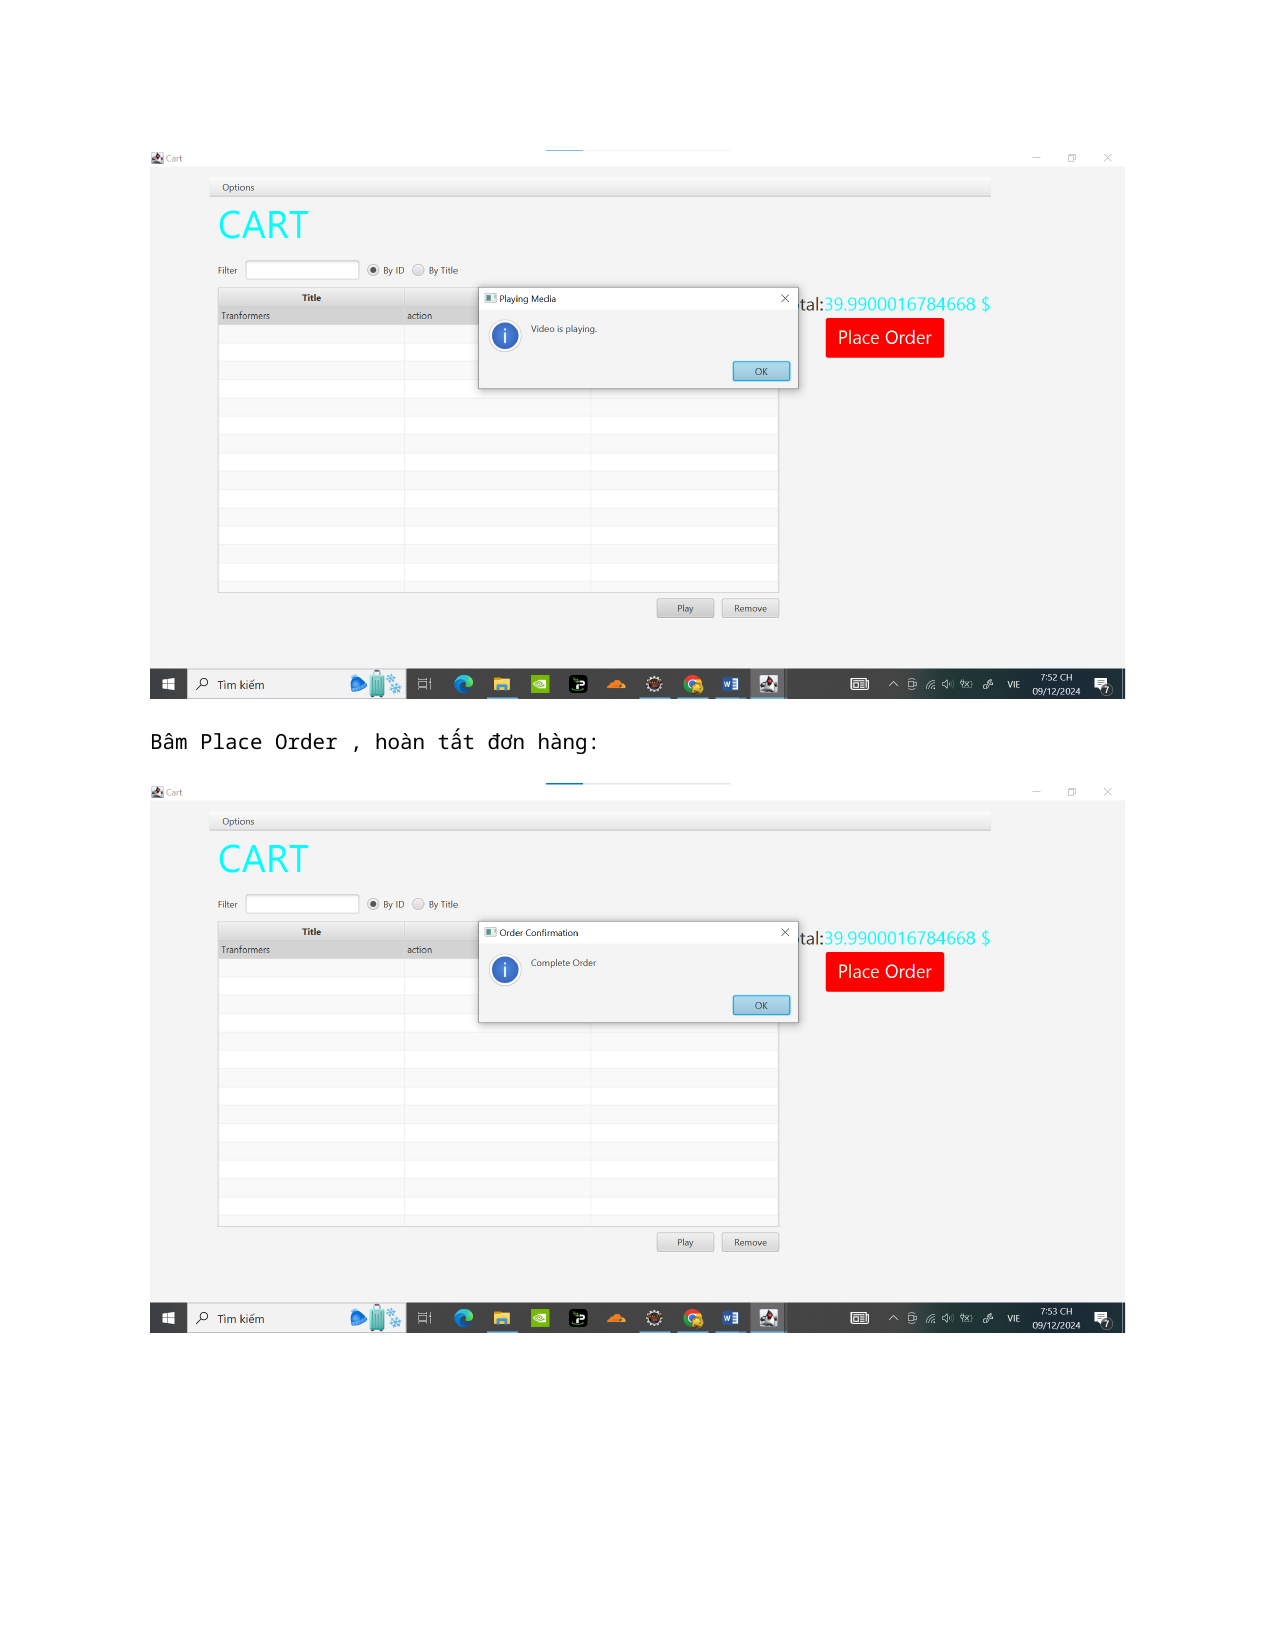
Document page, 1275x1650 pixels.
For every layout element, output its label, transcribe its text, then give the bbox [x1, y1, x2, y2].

text Bâm Place Order , hoàn tất đơn hàng: [150, 727, 1125, 755]
picture [150, 150, 1125, 699]
picture [150, 783, 1125, 1333]
